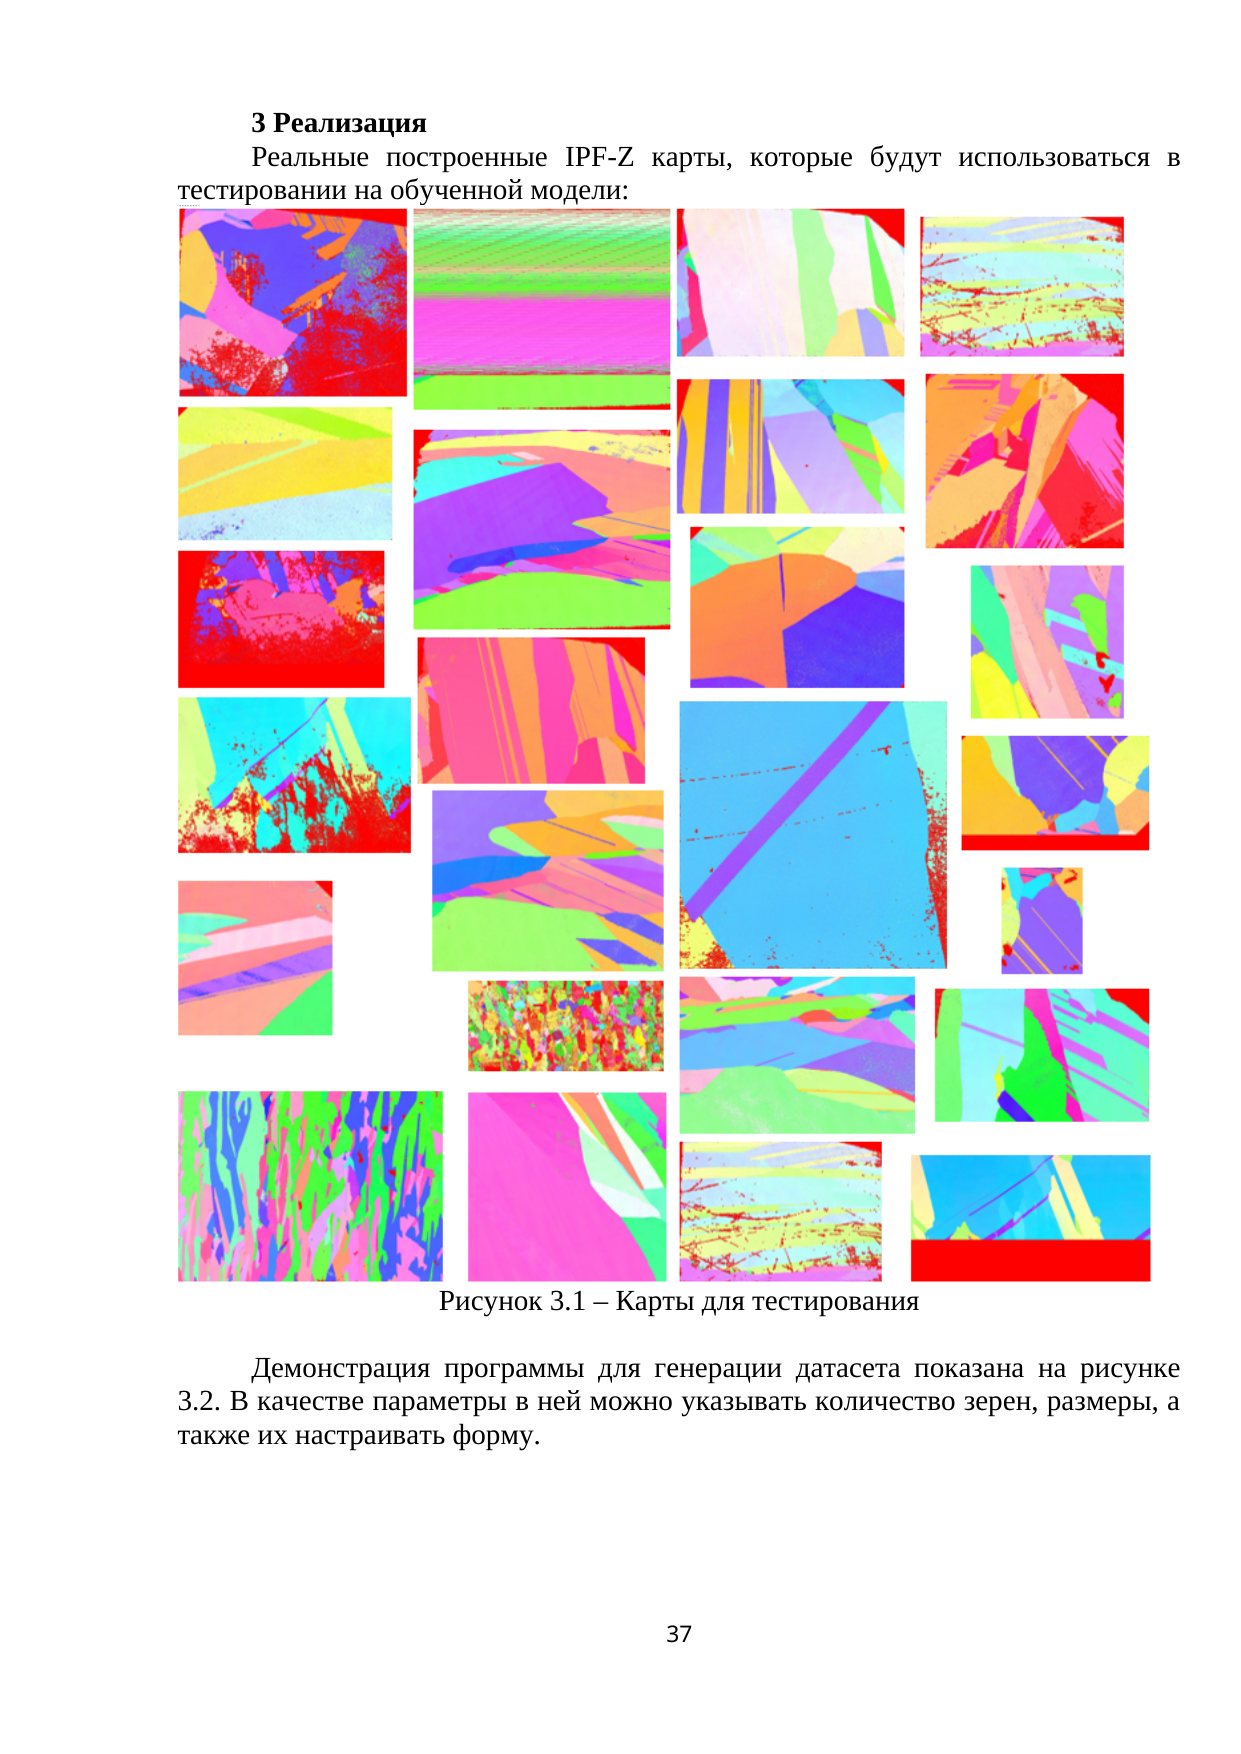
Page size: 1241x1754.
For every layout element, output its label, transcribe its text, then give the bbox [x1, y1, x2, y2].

picture [177, 205, 1152, 1283]
text Демонстрация программы для генерации датасета показана на рисунке 3.2. В качестве параметры в ней можно указывать количество зерен, размеры, а также их настраивать форму. [177, 1350, 1181, 1450]
text 3 Реализация [177, 105, 1181, 139]
text Реальные построенные IPF-Z карты, которые будут использоваться в тестировании на обученной модели: [177, 139, 1181, 206]
text Рисунок 3.1 – Карты для тестирования [177, 1283, 1181, 1316]
